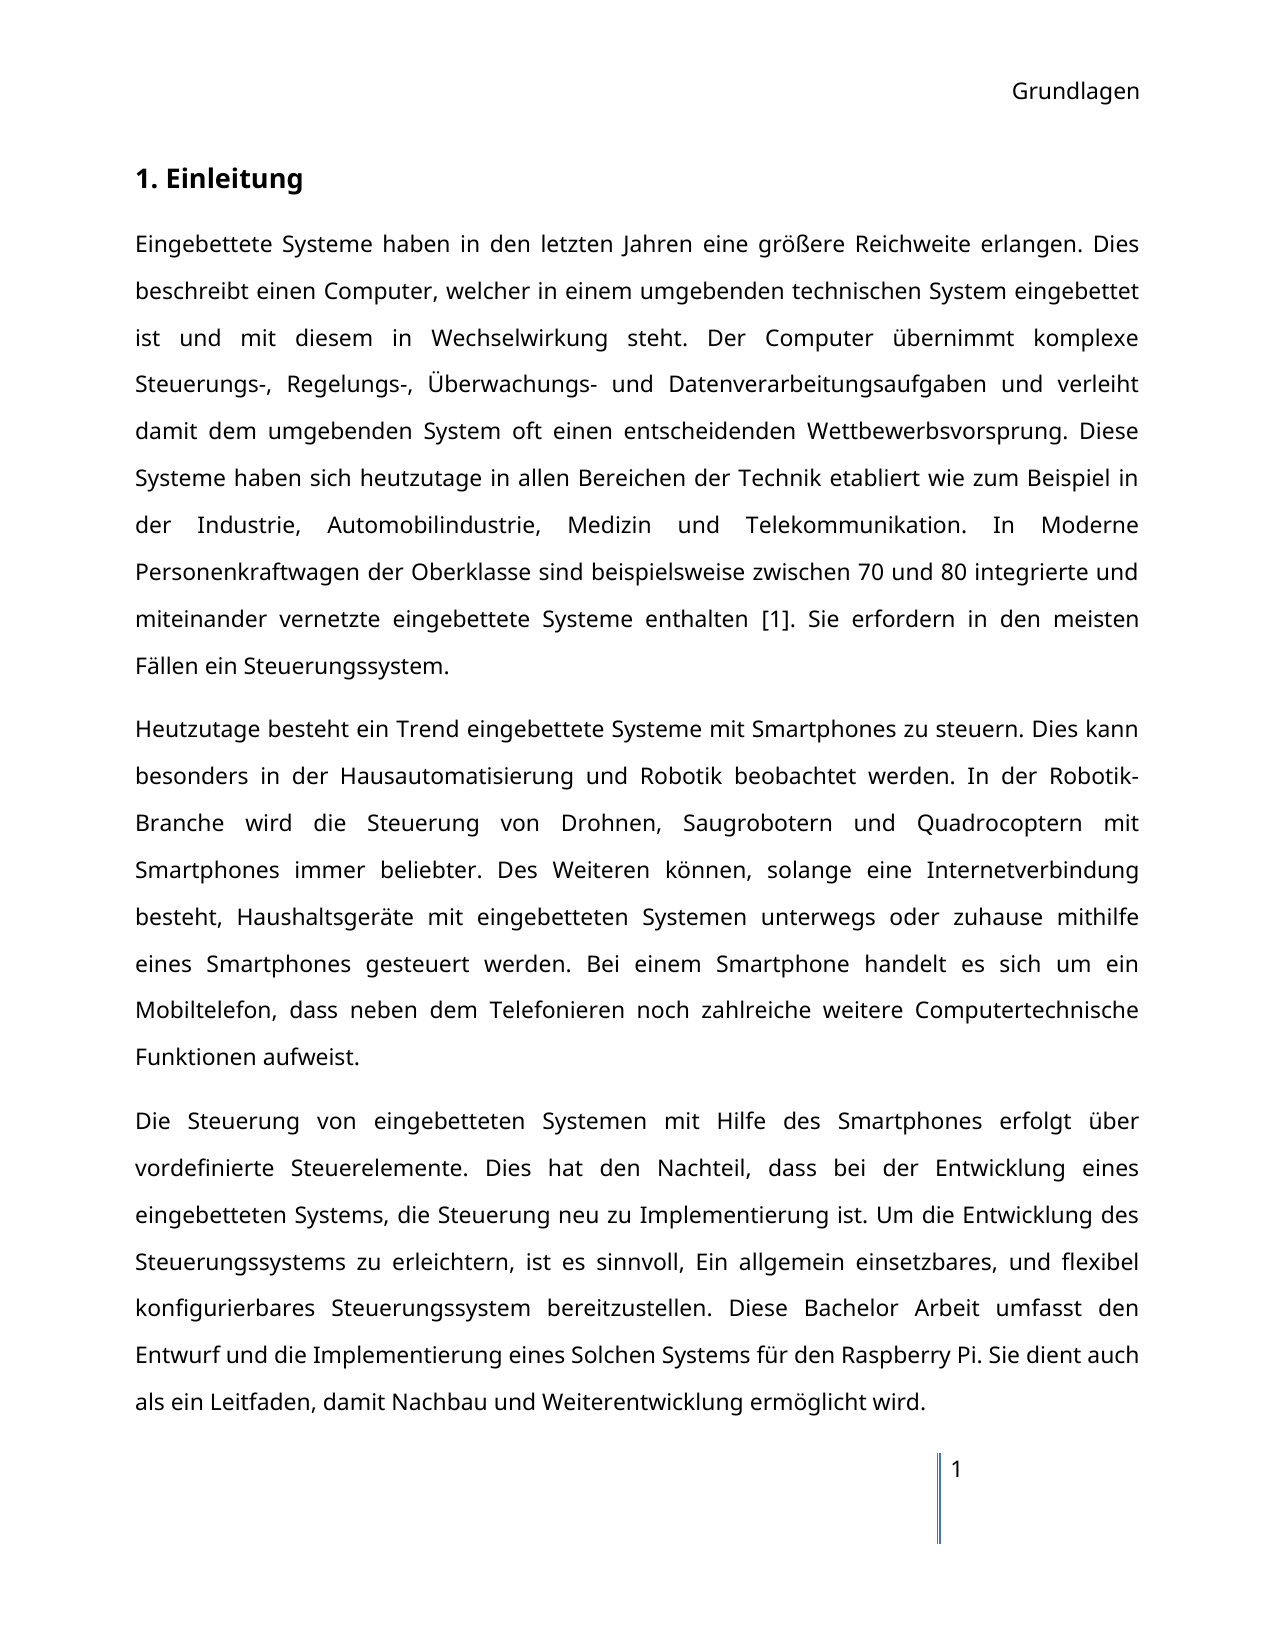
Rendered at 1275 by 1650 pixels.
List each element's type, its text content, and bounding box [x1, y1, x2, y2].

text Eingebettete Systeme haben in den letzten Jahren eine größere Reichweite erlangen. Dies beschreibt einen Computer, welcher in einem umgebenden technischen System eingebettet ist und mit diesem in Wechselwirkung steht. Der Computer übernimmt komplexe Steuerungs-, Regelungs-, Überwachungs- und Datenverarbeitungsaufgaben und verleiht damit dem umgebenden System oft einen entscheidenden Wettbewerbsvorsprung. Diese Systeme haben sich heutzutage in allen Bereichen der Technik etabliert wie zum Beispiel in der Industrie, Automobilindustrie, Medizin und Telekommunikation. In Moderne Personenkraftwagen der Oberklasse sind beispielsweise zwischen 70 und 80 integrierte und miteinander vernetzte eingebettete Systeme enthalten. Sie erfordern in den meisten Fällen ein Steuerungssystem. [135, 228, 1140, 681]
subtitle Einleitung [135, 160, 1140, 197]
text Die Steuerung von eingebetteten Systemen mit Hilfe des Smartphones erfolgt über vordefinierte Steuerelemente. Dies hat den Nachteil, dass bei der Entwicklung eines eingebetteten Systems, die Steuerung neu zu Implementierung ist. Um die Entwicklung des Steuerungssystems zu erleichtern, ist es sinnvoll, Ein allgemein einsetzbares, und flexibel konfigurierbares Steuerungssystem bereitzustellen. Diese Bachelor Arbeit umfasst den Entwurf und die Implementierung eines Solchen Systems für den Raspberry Pi. Sie dient auch als ein Leitfaden, damit Nachbau und Weiterentwicklung ermöglicht wird. [135, 1105, 1140, 1417]
text Heutzutage besteht ein Trend eingebettete Systeme mit Smartphones zu steuern. Dies kann besonders in der Hausautomatisierung und Robotik beobachtet werden. In der Robotik-Branche wird die Steuerung von Drohnen, Saugrobotern und Quadrocoptern mit Smartphones immer beliebter. Des Weiteren können, solange eine Internetverbindung besteht, Haushaltsgeräte mit eingebetteten Systemen unterwegs oder zuhause mithilfe eines Smartphones gesteuert werden. Bei einem Smartphone handelt es sich um ein Mobiltelefon, dass neben dem Telefonieren noch zahlreiche weitere Computertechnische Funktionen aufweist. [135, 713, 1140, 1073]
